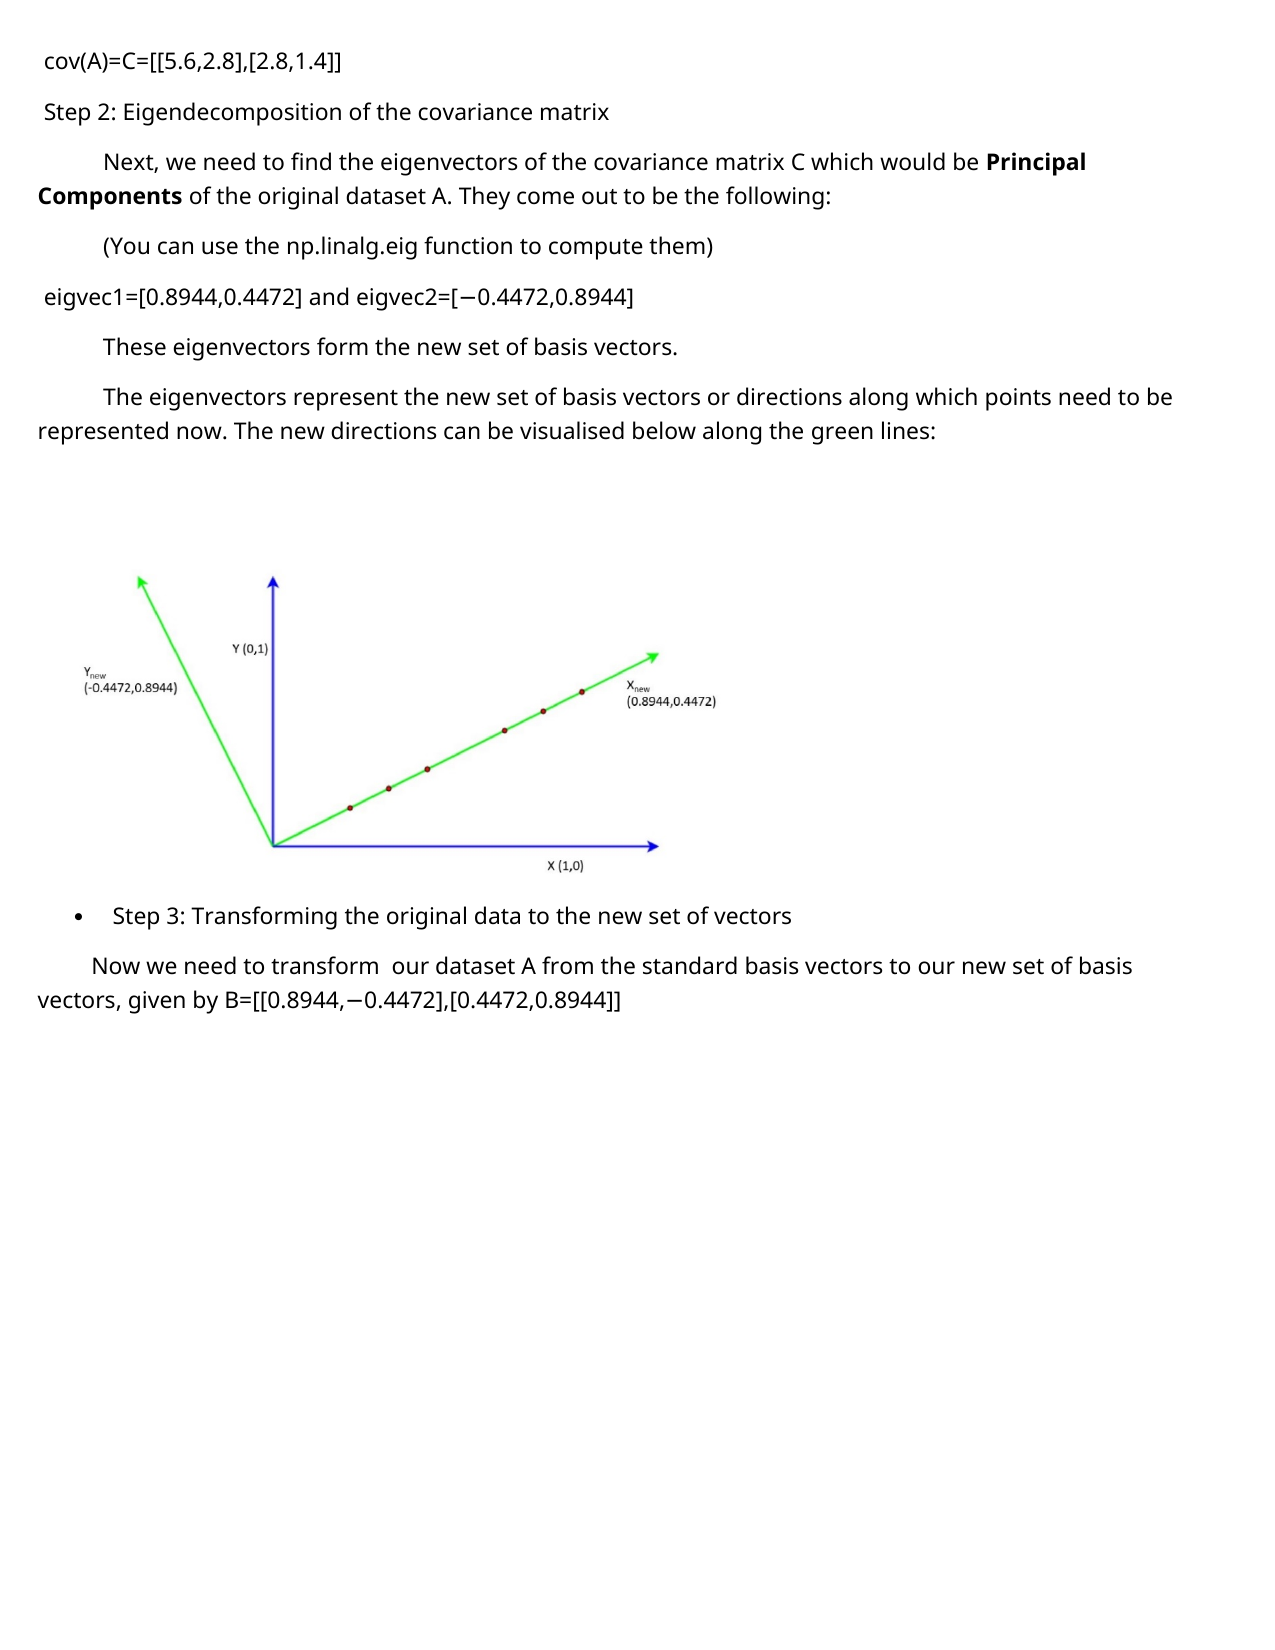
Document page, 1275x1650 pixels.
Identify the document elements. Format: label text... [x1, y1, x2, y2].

list Step 3: Transforming the original data to the new set of vectors [75, 899, 1237, 931]
text eigvec1=[0.8944,0.4472] and eigvec2=[−0.4472,0.8944] [37, 280, 1237, 312]
picture [37, 465, 749, 881]
text cov(A)=C=[[5.6,2.8],[2.8,1.4]] [37, 45, 1237, 76]
text These eigenvectors form the new set of basis vectors. [37, 331, 1237, 362]
text Step 2: Eigendecomposition of the covariance matrix [37, 95, 1237, 127]
text Next, we need to find the eigenvectors of the covariance matrix C which would be Principal Components of the original dataset A. They come out to be the following: [37, 146, 1237, 211]
text (You can use the np.linalg.eig function to compute them) [37, 230, 1237, 261]
text The eigenvectors represent the new set of basis vectors or directions along which points need to be represented now. The new directions can be visualised below along the green lines: [37, 381, 1237, 446]
text Now we need to transform our dataset A from the standard basis vectors to our new set of basis vectors, given by B=[[0.8944,−0.4472],[0.4472,0.8944]] [37, 950, 1237, 1015]
